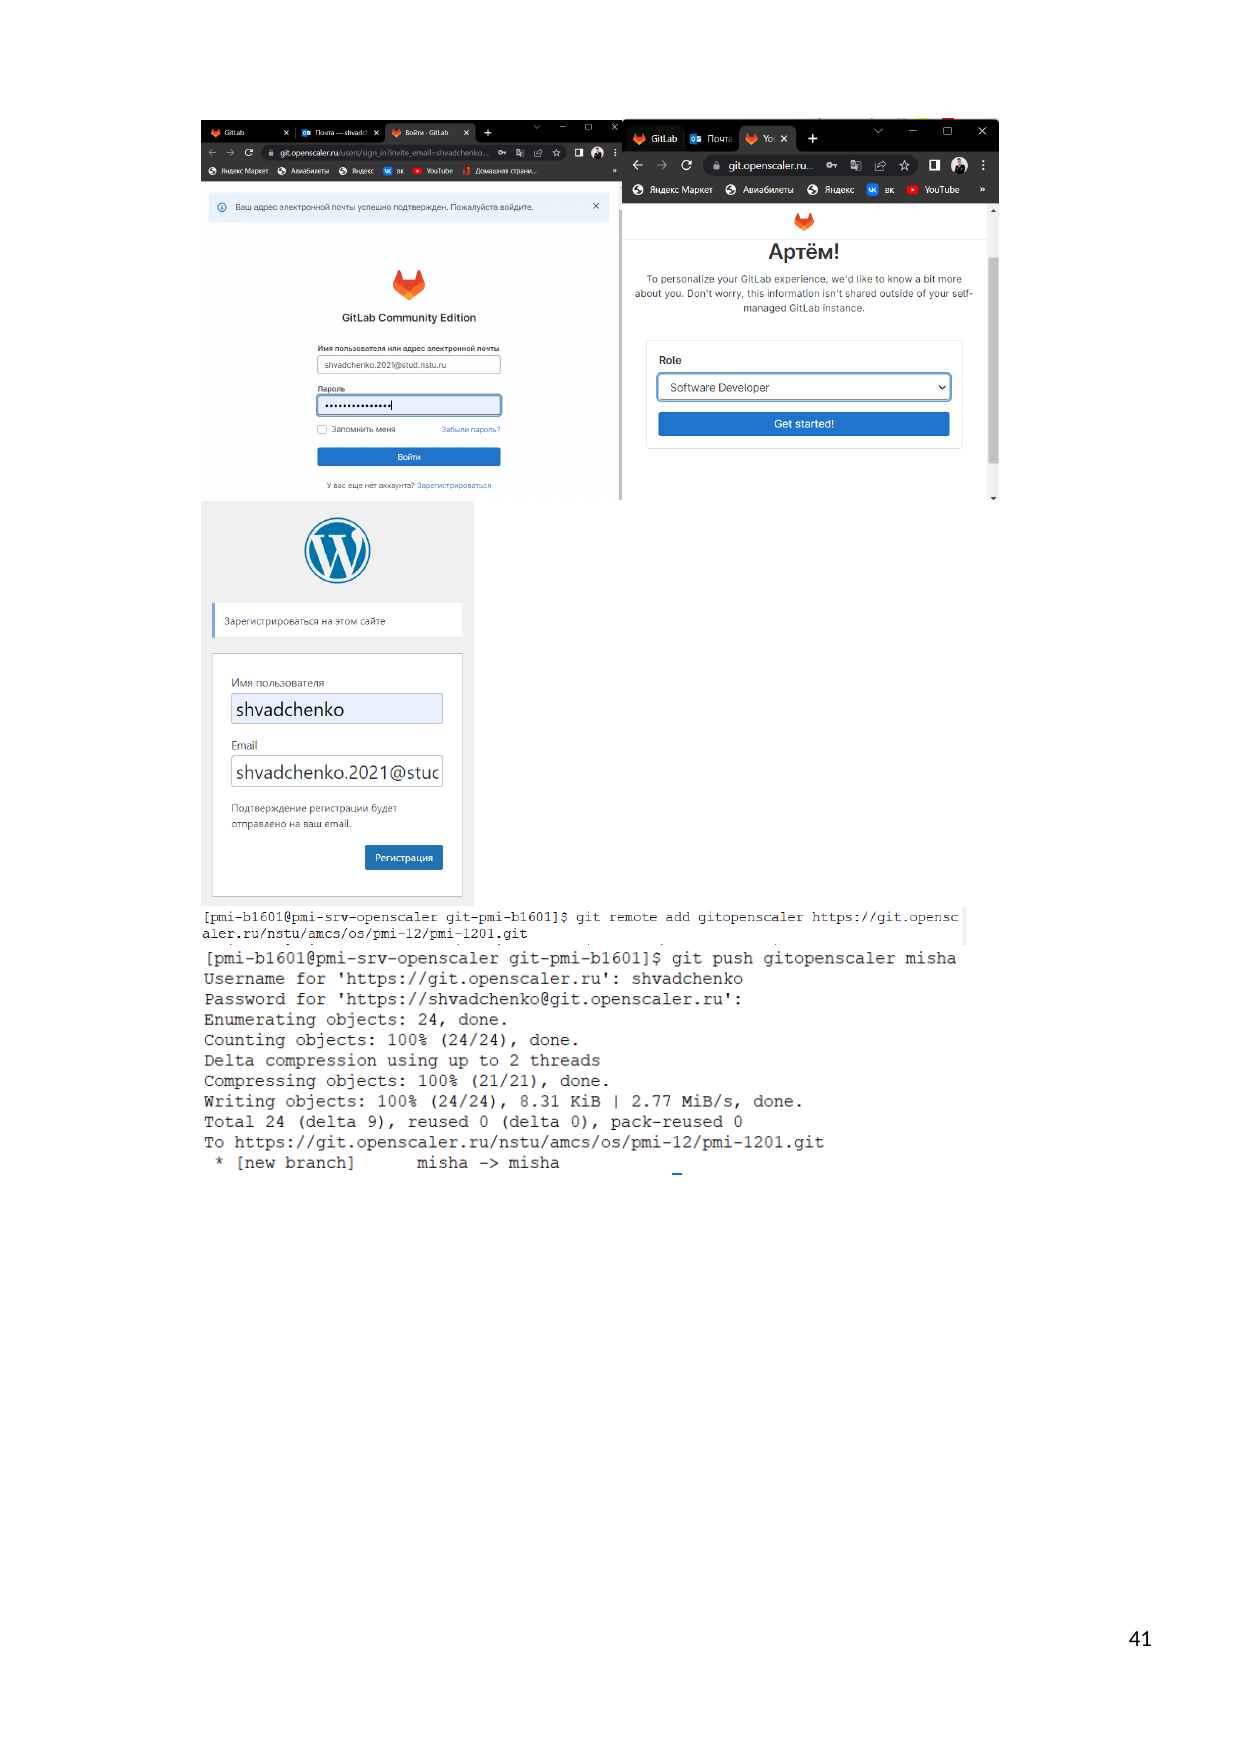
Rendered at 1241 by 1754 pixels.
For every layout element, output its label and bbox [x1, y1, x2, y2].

picture [201, 501, 474, 906]
picture [201, 946, 967, 1175]
picture [201, 118, 999, 500]
picture [201, 907, 967, 945]
